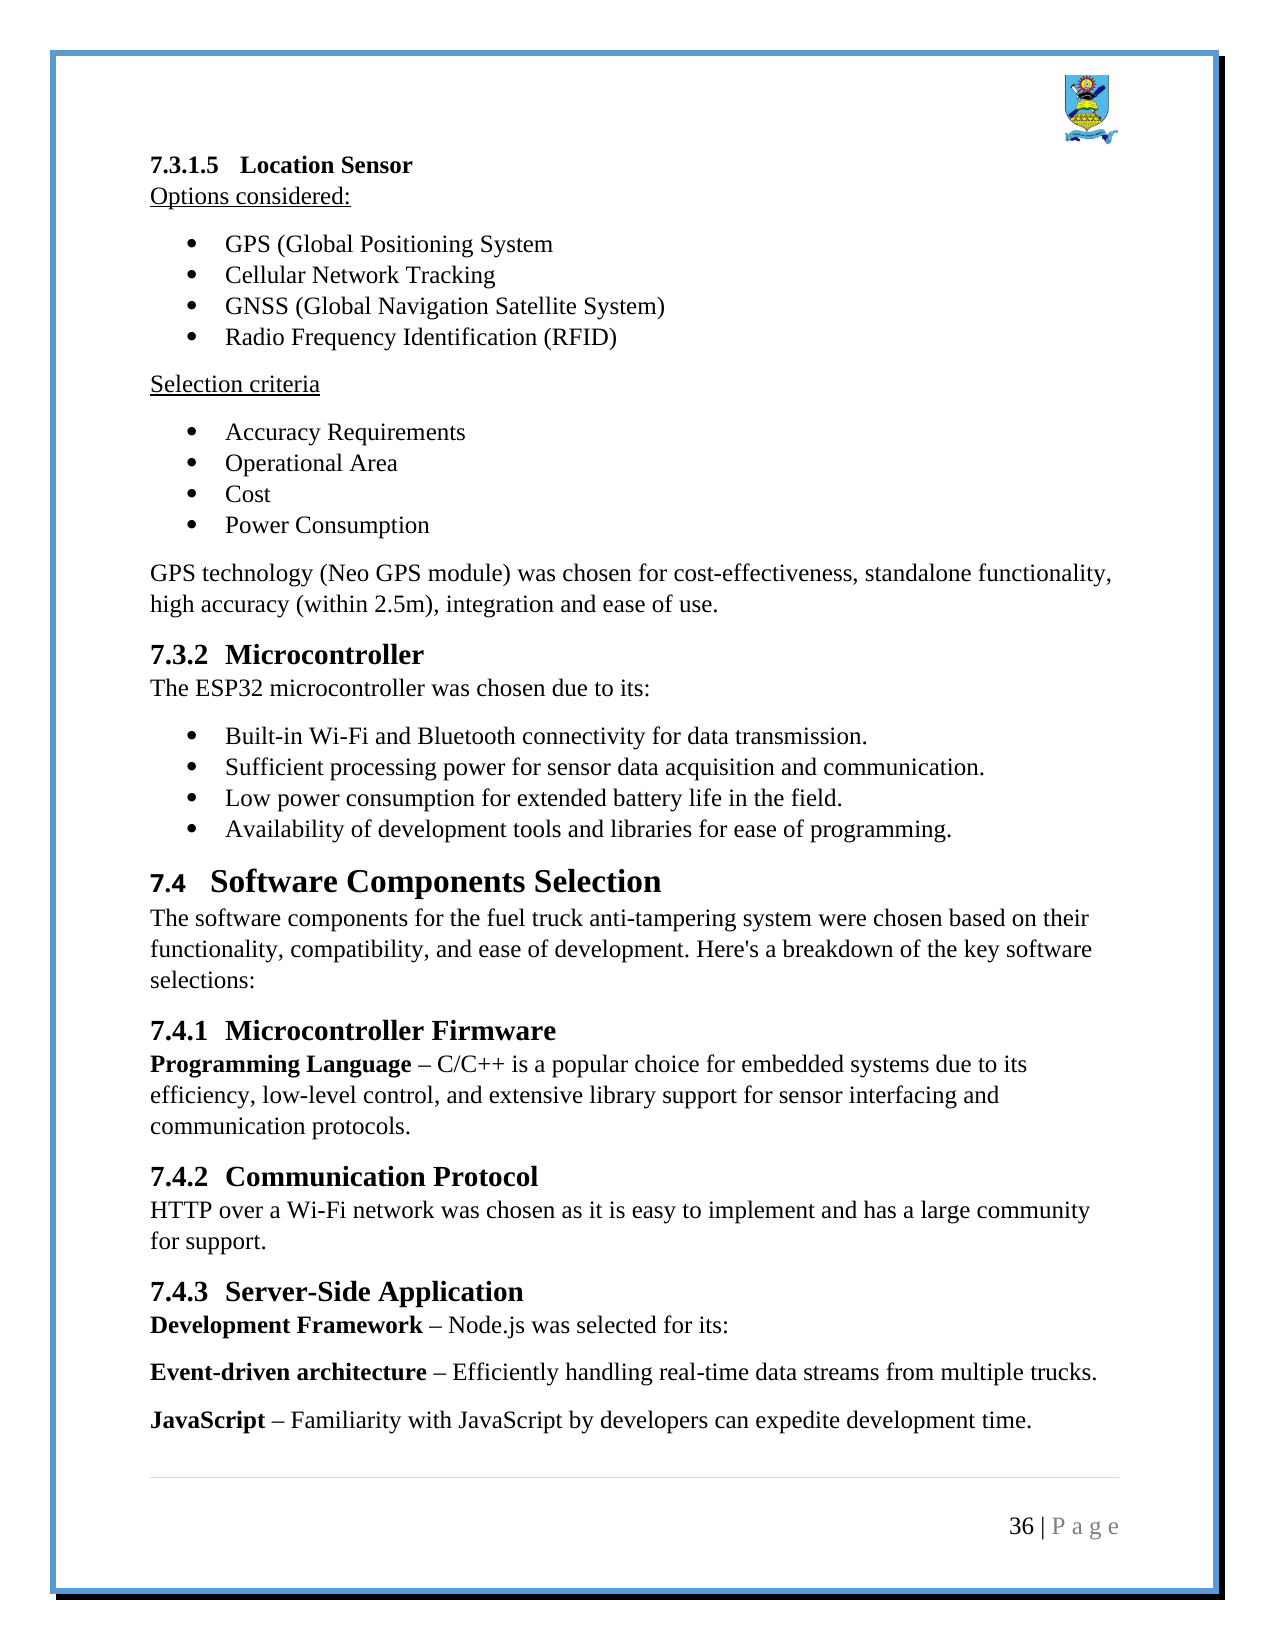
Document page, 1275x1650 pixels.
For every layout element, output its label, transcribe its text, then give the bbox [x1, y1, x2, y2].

text Programming Language – C/C++ is a popular choice for embedded systems due to its efficiency, low-level control, and extensive library support for sensor interfacing and communication protocols. [150, 1049, 1119, 1140]
text JavaScript – Familiarity with JavaScript by developers can expedite development time. [150, 1405, 1119, 1434]
list Cost [187, 479, 1119, 508]
text Development Framework – Node.js was selected for its: [150, 1310, 1119, 1338]
list Built-in Wi-Fi and Bluetooth connectivity for data transmission. [187, 721, 1119, 749]
text Options considered: [150, 181, 1119, 210]
list Operational Area [187, 448, 1119, 477]
text HTTP over a Wi-Fi network was chosen as it is easy to implement and has a large community for support. [150, 1195, 1119, 1255]
list Sufficient processing power for sensor data acquisition and communication. [187, 752, 1119, 781]
subtitle Microcontroller [150, 637, 1119, 670]
text The software components for the fuel truck anti-tampering system were chosen based on their functionality, compatibility, and ease of development. Here's a breakdown of the key software selections: [150, 903, 1119, 994]
text Event-driven architecture – Efficiently handling real-time data streams from multiple trucks. [150, 1357, 1119, 1386]
list Accuracy Requirements [187, 417, 1119, 446]
list Low power consumption for extended battery life in the field. [187, 783, 1119, 812]
subtitle Location Sensor [150, 150, 1119, 179]
list Power Consumption [187, 510, 1119, 539]
list GNSS (Global Navigation Satellite System) [187, 291, 1119, 319]
subtitle Server-Side Application [150, 1274, 1119, 1307]
text GPS technology (Neo GPS module) was chosen for cost-effectiveness, standalone functionality, high accuracy (within 2.5m), integration and ease of use. [150, 558, 1119, 618]
text Selection criteria [150, 369, 1119, 398]
picture [1056, 75, 1119, 145]
subtitle Software Components Selection [150, 862, 1119, 900]
list GPS (Global Positioning System [187, 229, 1119, 257]
text The ESP32 microcontroller was chosen due to its: [150, 673, 1119, 702]
list Availability of development tools and libraries for ease of programming. [187, 814, 1119, 843]
subtitle Microcontroller Firmware [150, 1013, 1119, 1046]
list Radio Frequency Identification (RFID) [187, 322, 1119, 351]
list Cellular Network Tracking [187, 260, 1119, 288]
subtitle Communication Protocol [150, 1159, 1119, 1192]
